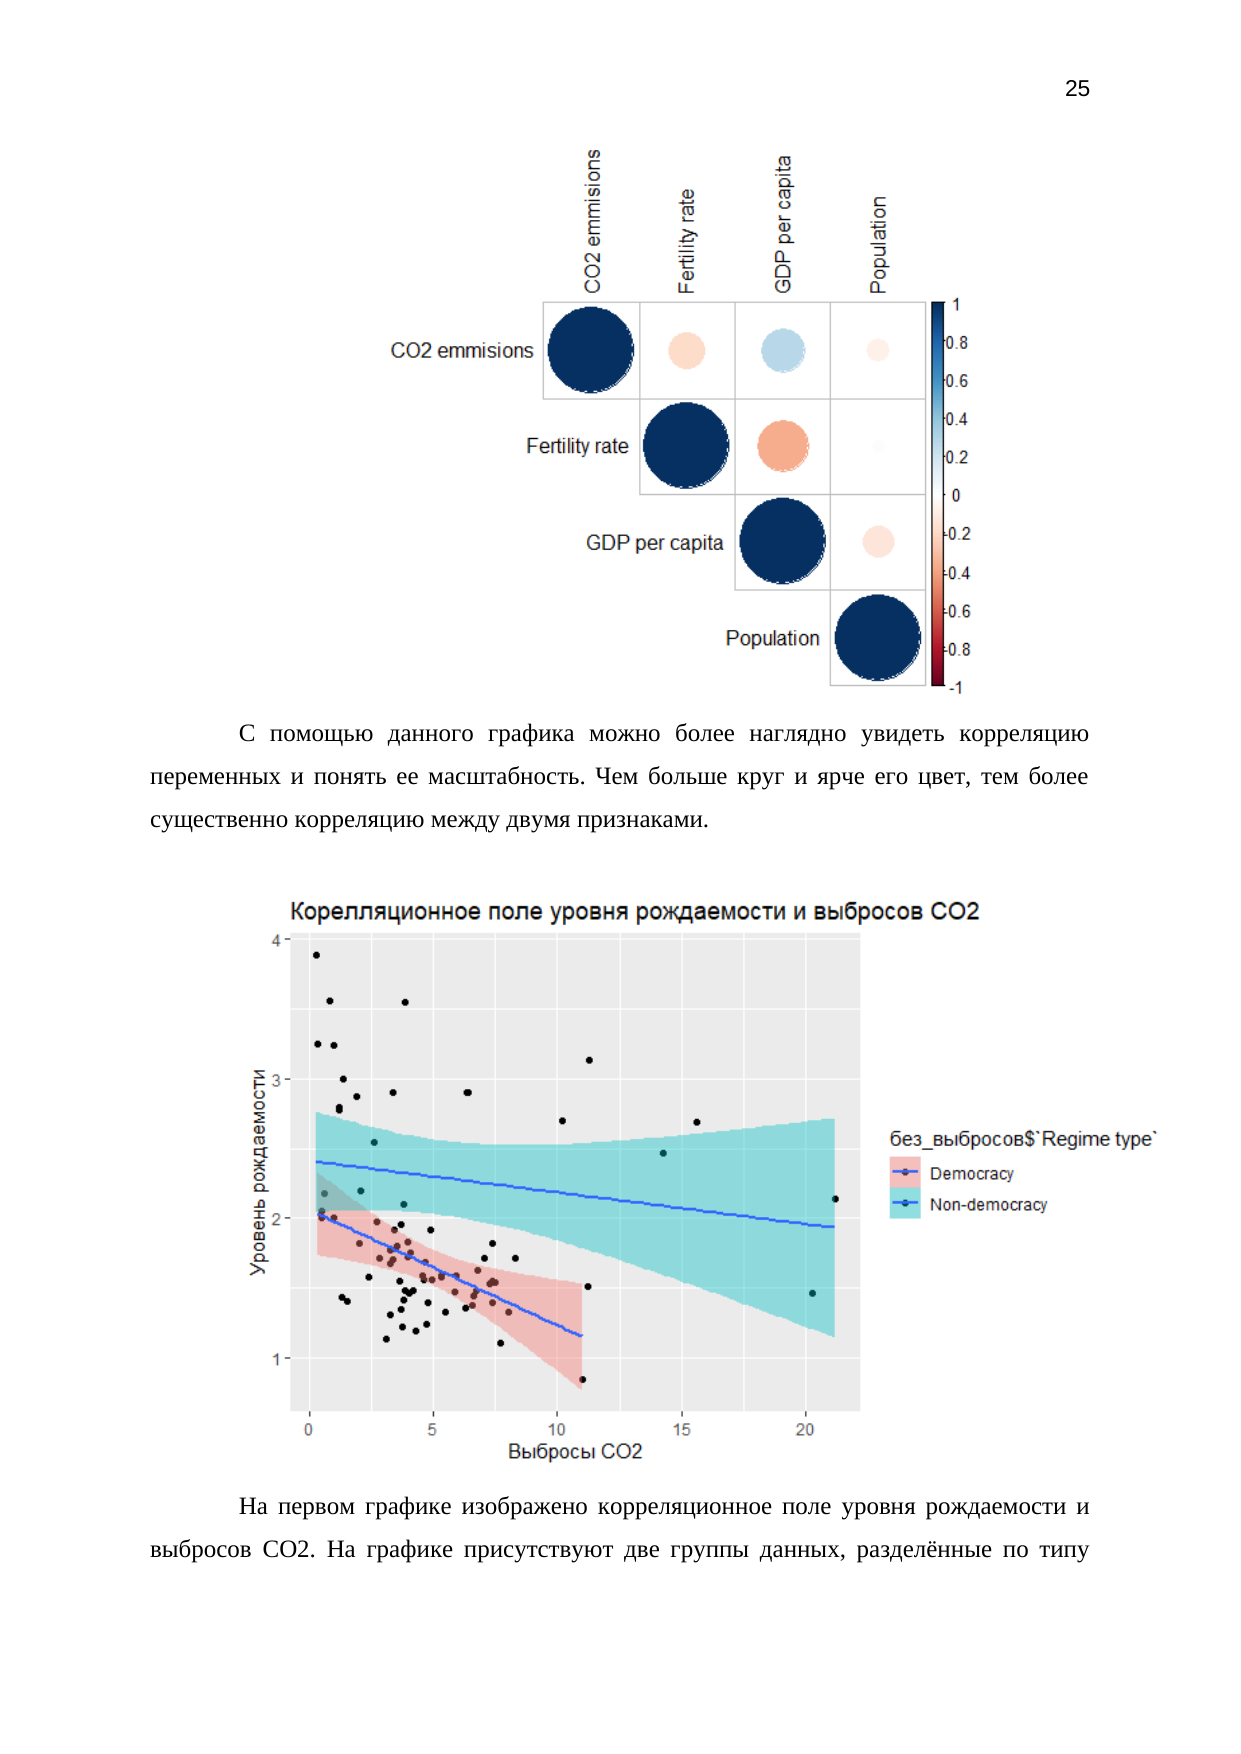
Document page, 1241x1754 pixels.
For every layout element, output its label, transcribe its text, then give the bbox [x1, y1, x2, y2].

picture [238, 890, 1179, 1472]
text С помощью данного графика можно более наглядно увидеть корреляцию переменных и понять ее масштабность. Чем больше круг и ярче его цвет, тем более существенно корреляцию между двумя признаками. [150, 718, 1090, 833]
picture [238, 150, 1127, 699]
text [150, 1491, 1090, 1563]
